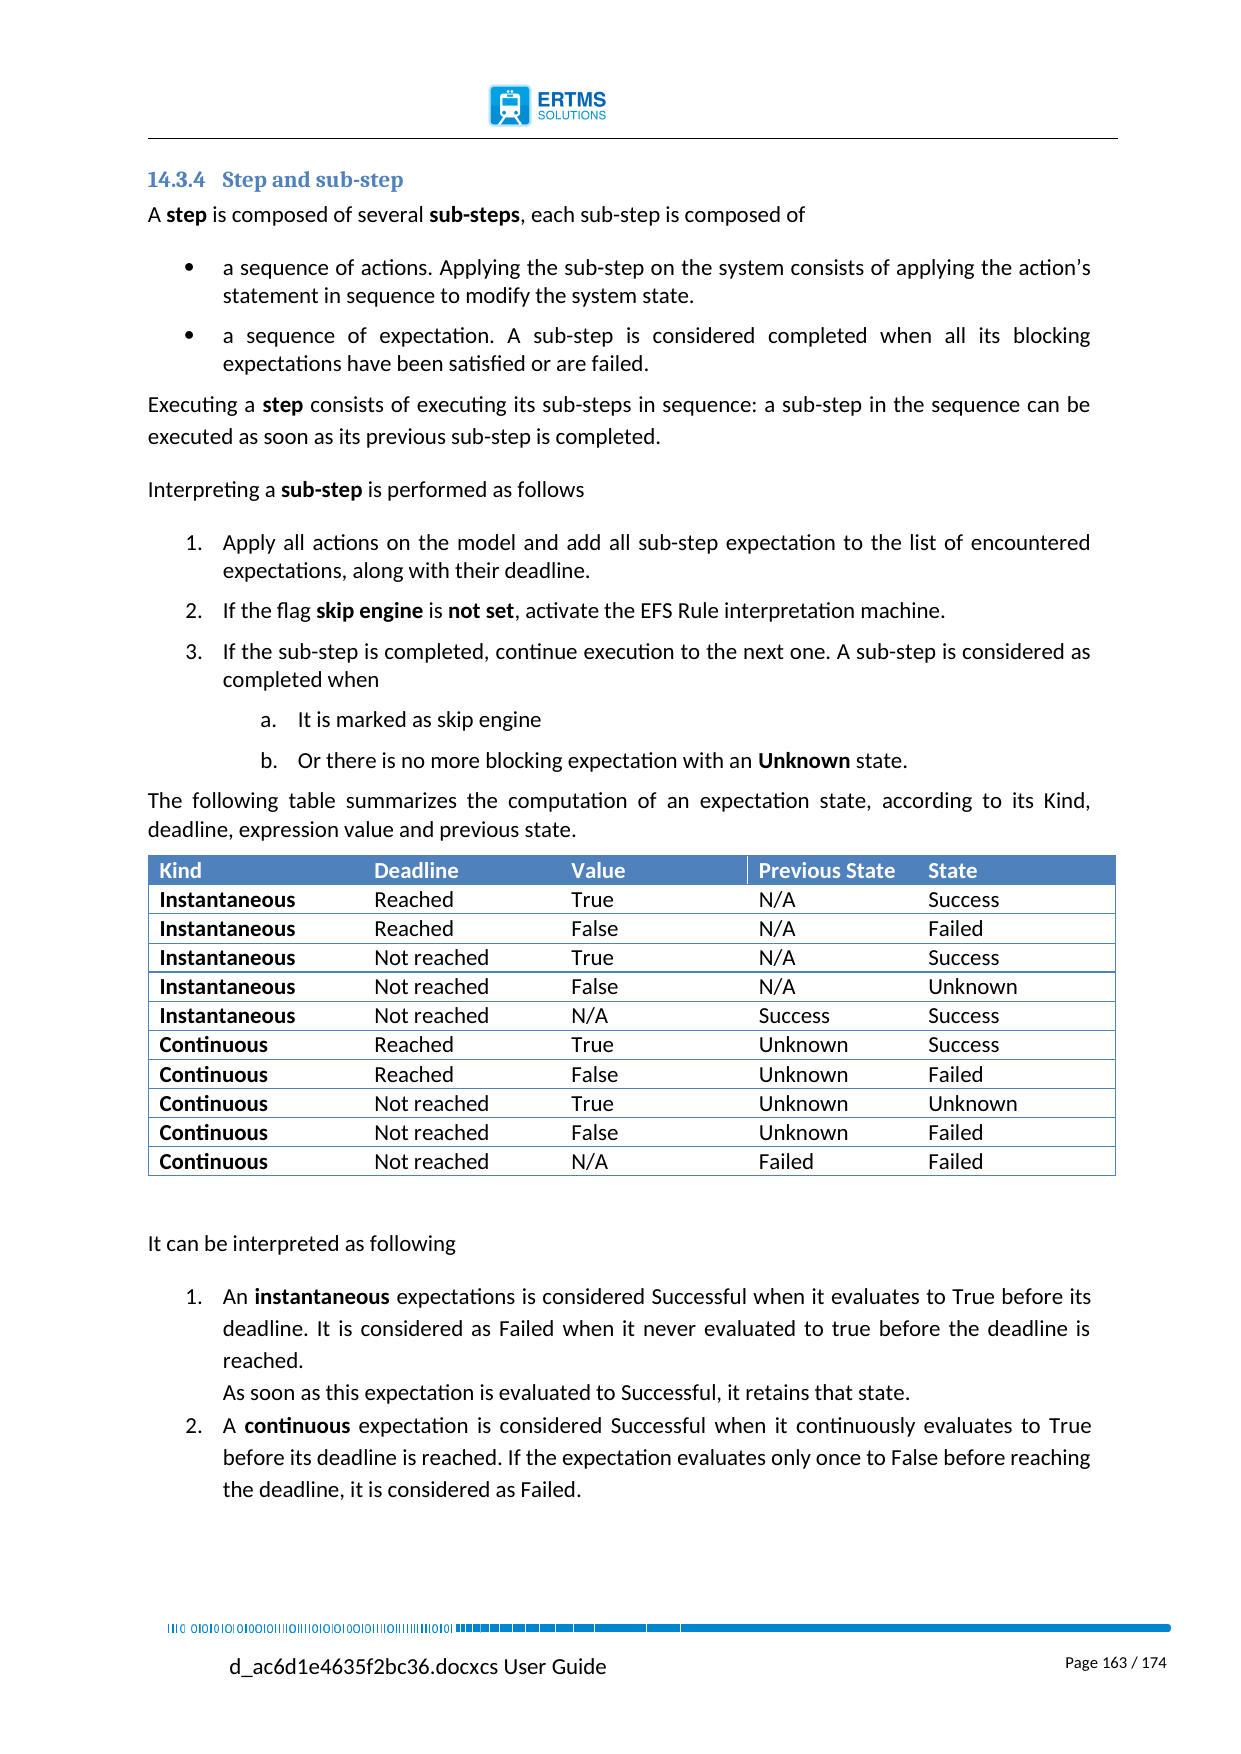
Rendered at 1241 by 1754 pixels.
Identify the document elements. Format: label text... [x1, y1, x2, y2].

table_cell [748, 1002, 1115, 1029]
text The following table summarizes the computation of an expectation state, according to its Kind, deadline, expression value and previous state. [148, 787, 1093, 843]
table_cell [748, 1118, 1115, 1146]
picture [167, 1624, 1171, 1633]
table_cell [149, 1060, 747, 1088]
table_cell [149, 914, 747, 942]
text A step is composed of several sub-steps, each sub-step is composed of [148, 200, 1093, 228]
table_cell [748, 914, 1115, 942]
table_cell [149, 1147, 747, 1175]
list Apply all actions on the model and add all sub-step expectation to the list of encountered expectations, along with their deadline. [185, 528, 1093, 584]
text It can be interpreted as following [148, 1229, 1093, 1257]
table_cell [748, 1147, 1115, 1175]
list a sequence of actions. Applying the sub-step on the system consists of applying the action’s statement in sequence to modify the system state. [185, 253, 1093, 309]
list a sequence of expectation. A sub-step is considered completed when all its blocking expectations have been satisfied or are failed. [185, 321, 1093, 377]
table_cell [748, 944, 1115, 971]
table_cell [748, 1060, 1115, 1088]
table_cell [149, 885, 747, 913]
list Or there is no more blocking expectation with an Unknown state. [260, 746, 1093, 774]
picture [477, 73, 617, 138]
list It is marked as skip engine [260, 706, 1093, 734]
list An instantaneous expectations is considered Successful when it evaluates to True before its deadline. It is considered as Failed when it never evaluated to true before the deadline is reached. As soon as this expectation is evaluated to Successful, it retains that state. [185, 1282, 1093, 1407]
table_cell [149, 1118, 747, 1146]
list If the flag skip engine is not set, activate the EFS Rule interpretation machine. [185, 597, 1093, 624]
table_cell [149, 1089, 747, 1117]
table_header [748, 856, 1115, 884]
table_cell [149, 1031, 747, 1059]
text Interpreting a sub-step is performed as follows [148, 475, 1093, 503]
subtitle Step and sub-step [148, 167, 1093, 193]
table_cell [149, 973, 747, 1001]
list If the sub-step is completed, continue execution to the next one. A sub-step is considered as completed when [185, 637, 1093, 693]
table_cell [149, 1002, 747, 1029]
text Executing a step consists of executing its sub-steps in sequence: a sub-step in the sequence can be executed as soon as its previous sub-step is completed. [148, 390, 1093, 450]
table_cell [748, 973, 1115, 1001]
list A continuous expectation is considered Successful when it continuously evaluates to True before its deadline is reached. If the expectation evaluates only once to False before reaching the deadline, it is considered as Failed. [185, 1411, 1093, 1503]
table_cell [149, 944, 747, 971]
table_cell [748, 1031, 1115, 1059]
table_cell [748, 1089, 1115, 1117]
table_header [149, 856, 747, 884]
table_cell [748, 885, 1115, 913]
